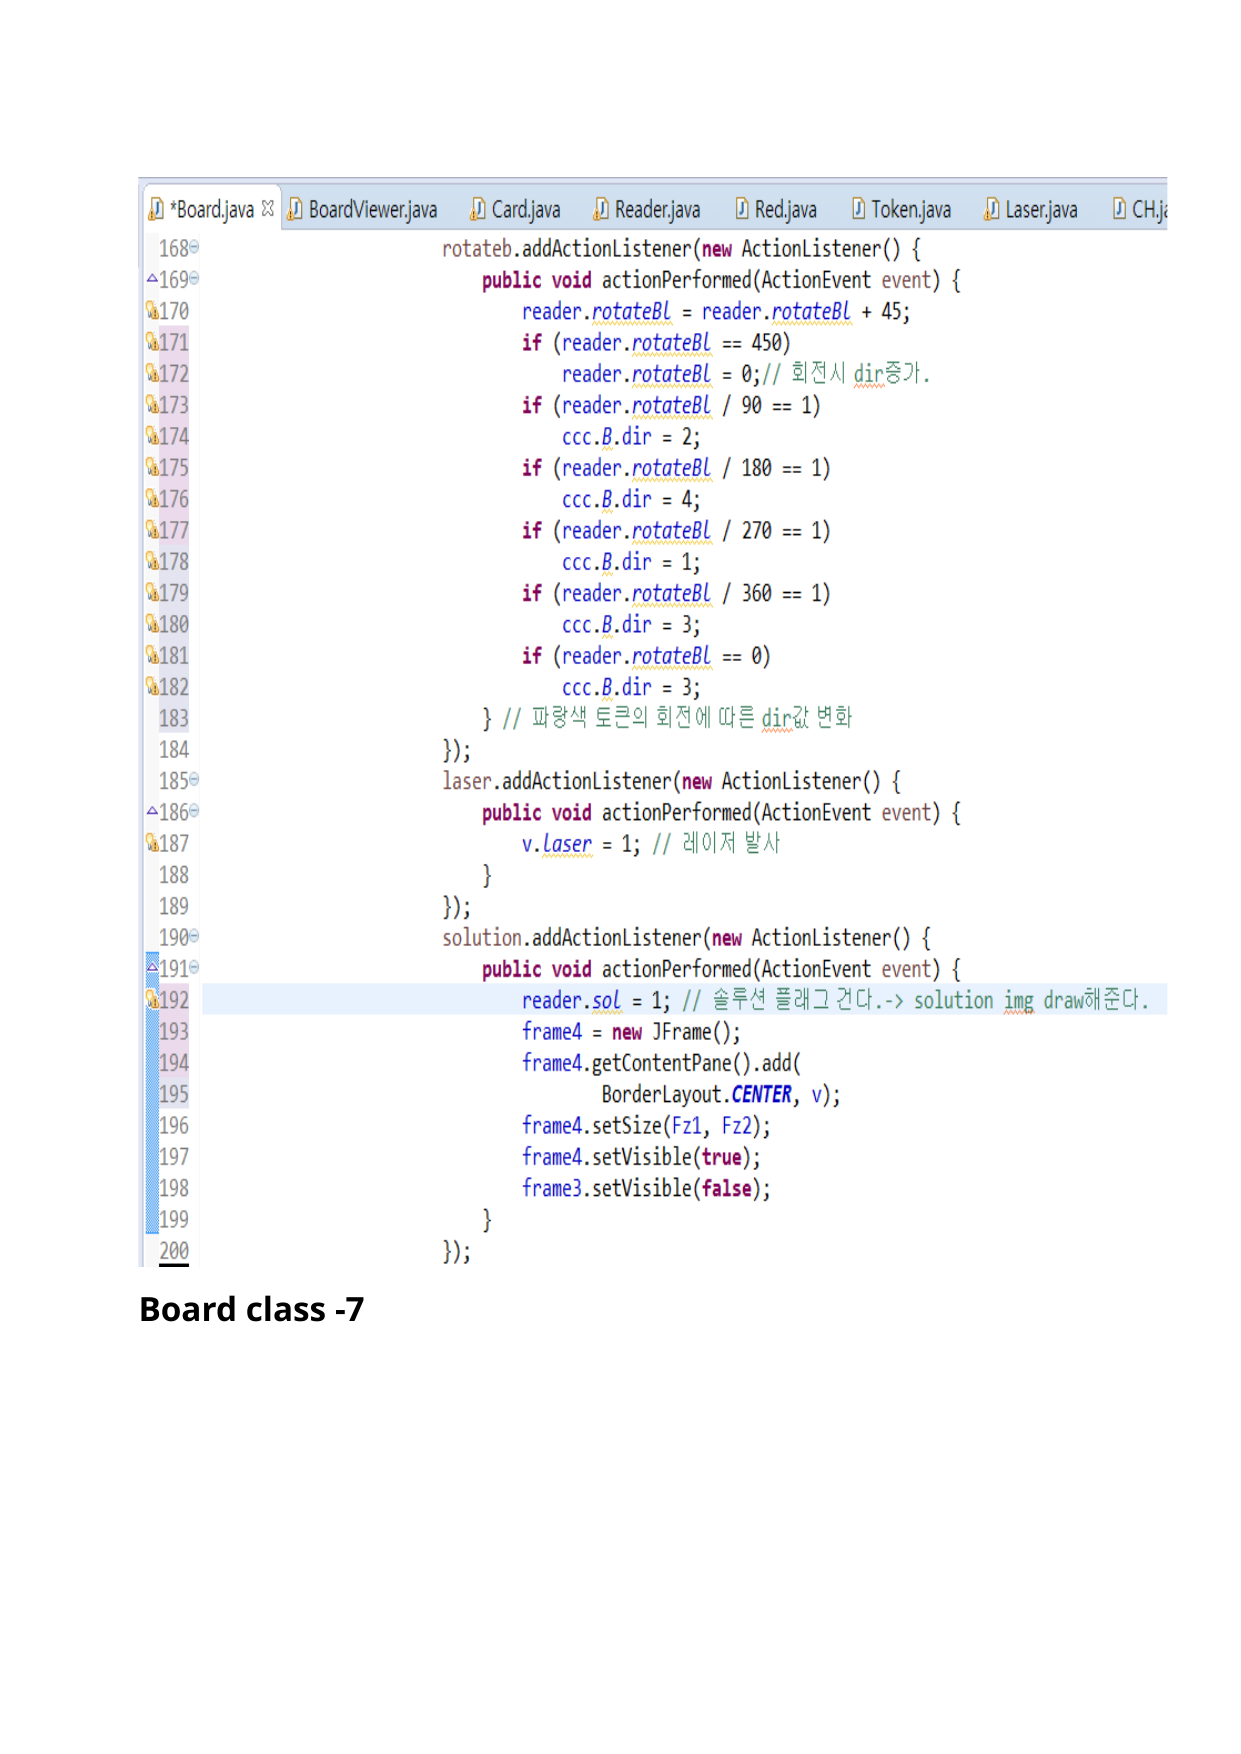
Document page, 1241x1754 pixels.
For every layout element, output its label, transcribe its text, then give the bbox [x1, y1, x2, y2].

picture [138, 177, 1168, 1267]
list Board class -7 [138, 1286, 1090, 1331]
